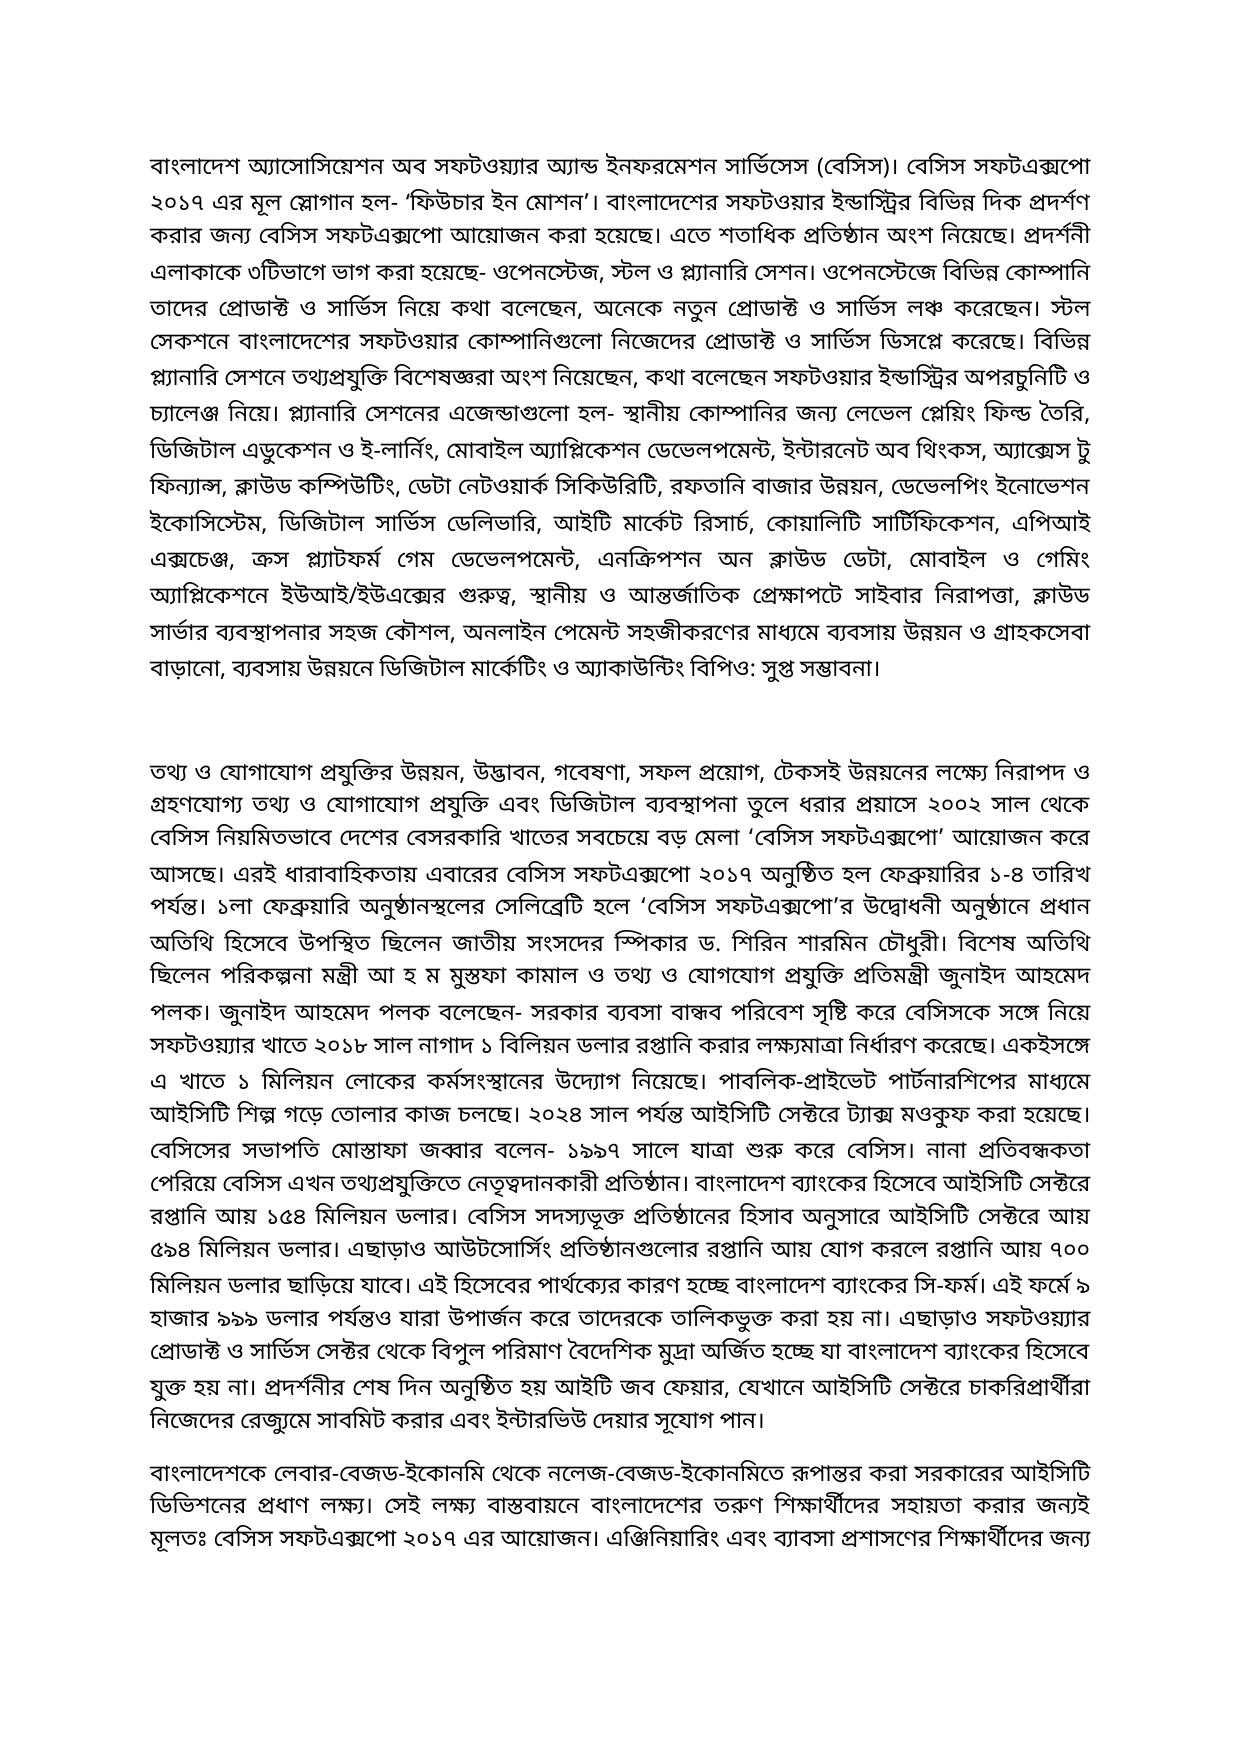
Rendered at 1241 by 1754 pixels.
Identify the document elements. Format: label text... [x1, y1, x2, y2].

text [150, 150, 1090, 686]
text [150, 1457, 1090, 1556]
text তথ্য ও যোগাযোগ প্রযুক্তির উন্নয়ন, উদ্ভাবন, গবেষণা, সফল প্রয়োগ, টেকসই উন্নয়নের লক্ষ্যে নিরাপদ ও গ্রহণযোগ্য তথ্য ও যোগাযোগ প্রযুক্তি এবং ডিজিটাল ব্যবস্থাপনা তুলে ধরার প্রয়াসে ২০০২ সাল থেকে বেসিস নিয়মিতভাবে দেশের বেসরকারি খাতের সবচেয়ে বড় মেলা ‘বেসিস সফটএক্সপো’ আয়োজন করে আসছে। এরই ধারাবাহিকতায় এবারের বেসিস সফটএক্সপো ২০১৭ অনুষ্ঠিত হল ফেব্রুয়ারির ১-৪ তারিখ পর্যন্ত। ১লা ফেব্রুয়ারি অনুষ্ঠানস্থলের সেলিব্রেটি হলে ‘বেসিস সফটএক্সপো’র উদ্বোধনী অনুষ্ঠানে প্রধান অতিথি হিসেবে উপস্থিত ছিলেন জাতীয় সংসদের স্পিকার ড. শিরিন শারমিন চৌধুরী। বিশেষ অতিথি ছিলেন পরিকল্পনা মন্ত্রী আ হ ম মুস্তফা কামাল ও তথ্য ও যোগযোগ প্রযুক্তি প্রতিমন্ত্রী জুনাইদ আহমেদ পলক। জুনাইদ আহমেদ পলক বলেছেন- সরকার ব্যবসা বান্ধব পরিবেশ সৃষ্টি করে বেসিসকে সঙ্গে নিয়ে সফটওয়্যার খাতে ২০১৮ সাল নাগাদ ১ বিলিয়ন ডলার রপ্তানি করার লক্ষ্যমাত্রা নির্ধারণ করেছে। একইসঙ্গে এ খাতে ১ মিলিয়ন লোকের কর্মসংস্থানের উদ্যোগ নিয়েছে। পাবলিক-প্রাইভেট পার্টনারশিপের মাধ্যমে আইসিটি শিল্প গড়ে তোলার কাজ চলছে। ২০২৪ সাল পর্যন্ত আইসিটি সেক্টরে ট্যাক্স মওকুফ করা হয়েছে। বেসিসের সভাপতি মোস্তাফা জব্বার বলেন- ১৯৯৭ সালে যাত্রা শুরু করে বেসিস। নানা প্রতিবন্ধকতা পেরিয়ে বেসিস এখন তথ্যপ্রযুক্তিতে নেতৃত্বদানকারী প্রতিষ্ঠান। বাংলাদেশ ব্যাংকের হিসেবে আইসিটি সেক্টরে রপ্তানি আয় ১৫৪ মিলিয়ন ডলার। বেসিস সদস্যভূক্ত প্রতিষ্ঠানের হিসাব অনুসারে আইসিটি সেক্টরে আয় ৫৯৪ মিলিয়ন ডলার। এছাড়াও আউটসোর্সিং প্রতিষ্ঠানগুলোর রপ্তানি আয় যোগ করলে রপ্তানি আয় ৭০০ মিলিয়ন ডলার ছাড়িয়ে যাবে। এই হিসেবের পার্থক্যের কারণ হচ্ছে বাংলাদেশ ব্যাংকের সি-ফর্ম। এই ফর্মে ৯ হাজার ৯৯৯ ডলার পর্যন্তও যারা উপার্জন করে তাদেরকে তালিকভুক্ত করা হয় না। এছাড়াও সফটওয়্যার প্রোডাক্ট ও সার্ভিস সেক্টর থেকে বিপুল পরিমাণ বৈদেশিক মুদ্রা অর্জিত হচ্ছে যা বাংলাদেশ ব্যাংকের হিসেবে যুক্ত হয় না। প্রদর্শনীর শেষ দিন অনুষ্ঠিত হয় আইটি জব ফেয়ার, যেখানে আইসিটি সেক্টরে চাকরিপ্রার্থীরা নিজেদের রেজ্যুমে সাবমিট করার এবং ইন্টারভিউ দেয়ার সূযোগ পান। [150, 756, 1090, 1438]
